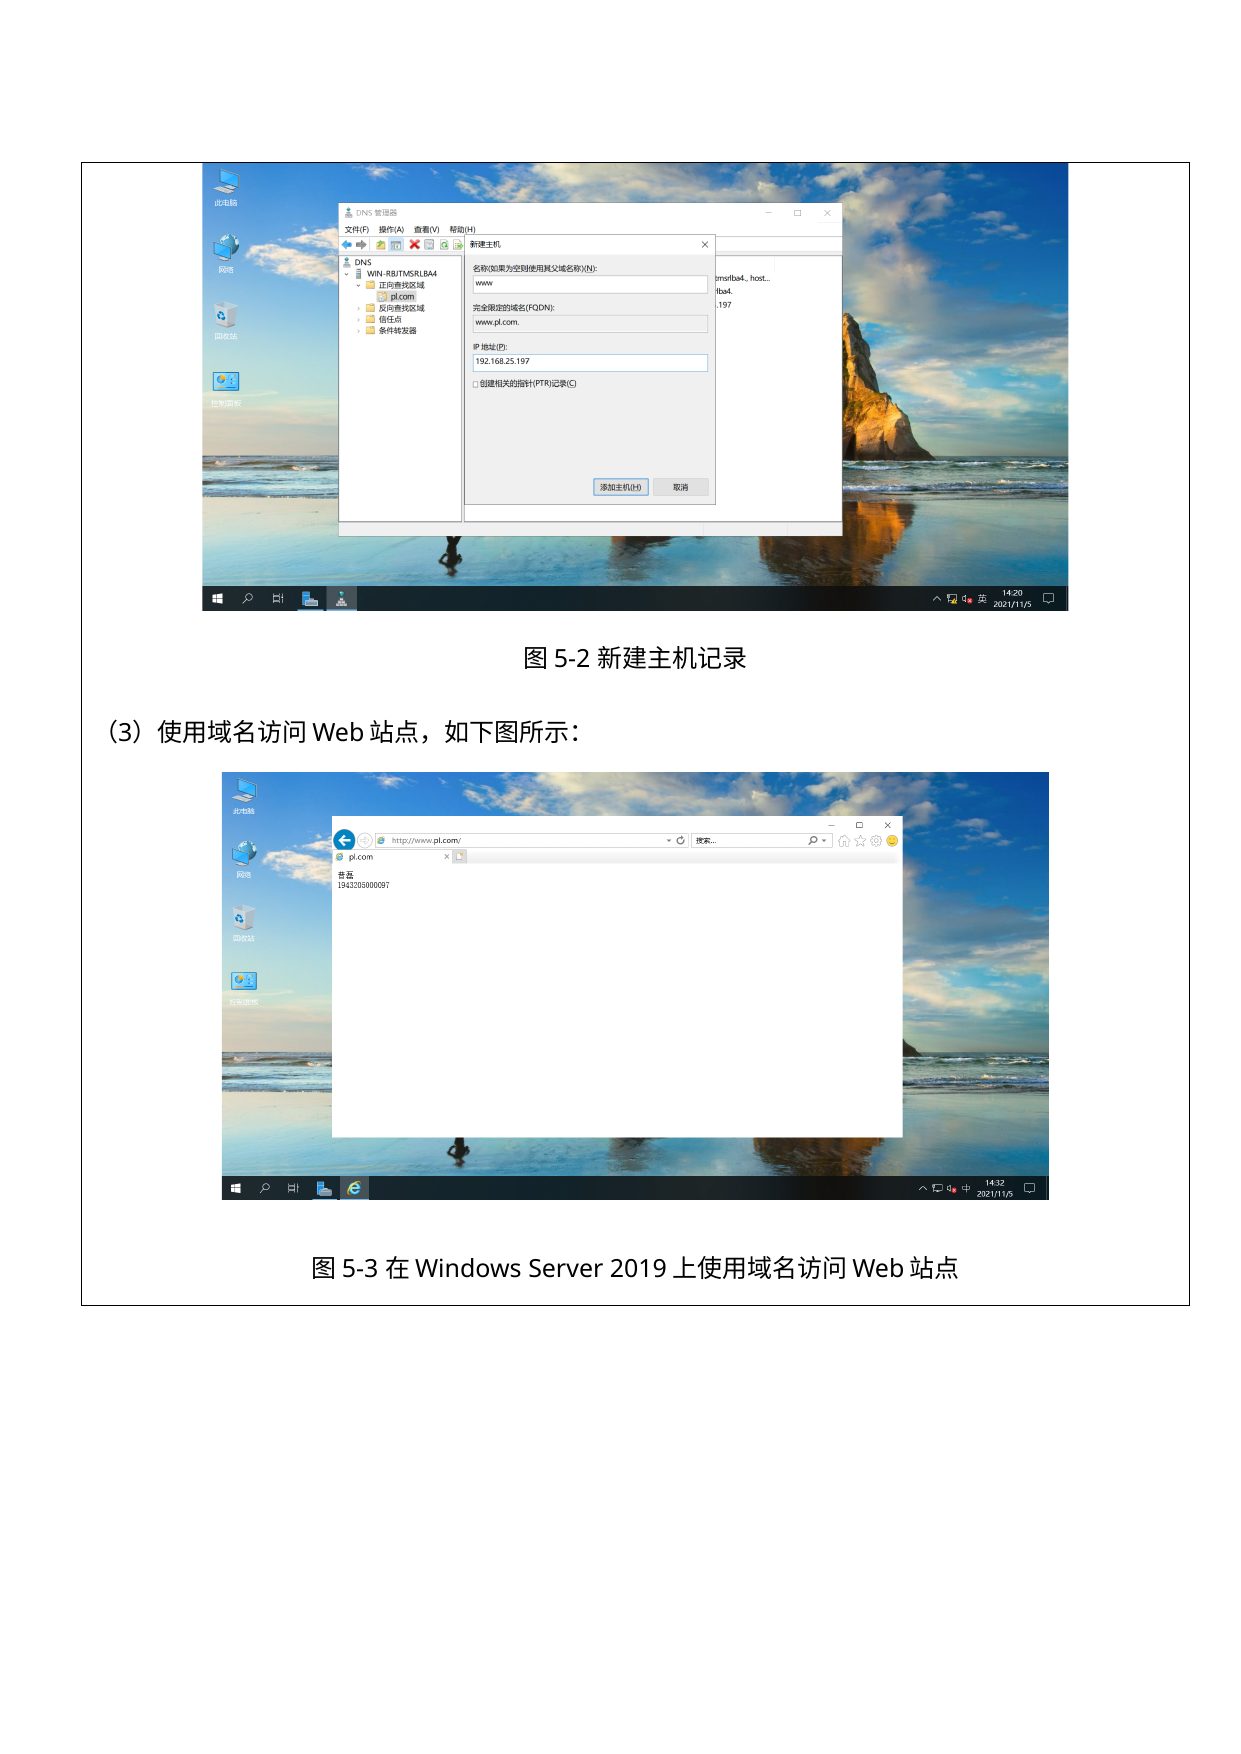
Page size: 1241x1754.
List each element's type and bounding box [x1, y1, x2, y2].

picture [202, 163, 1069, 611]
picture [221, 772, 1049, 1200]
table_cell [82, 163, 1189, 1305]
